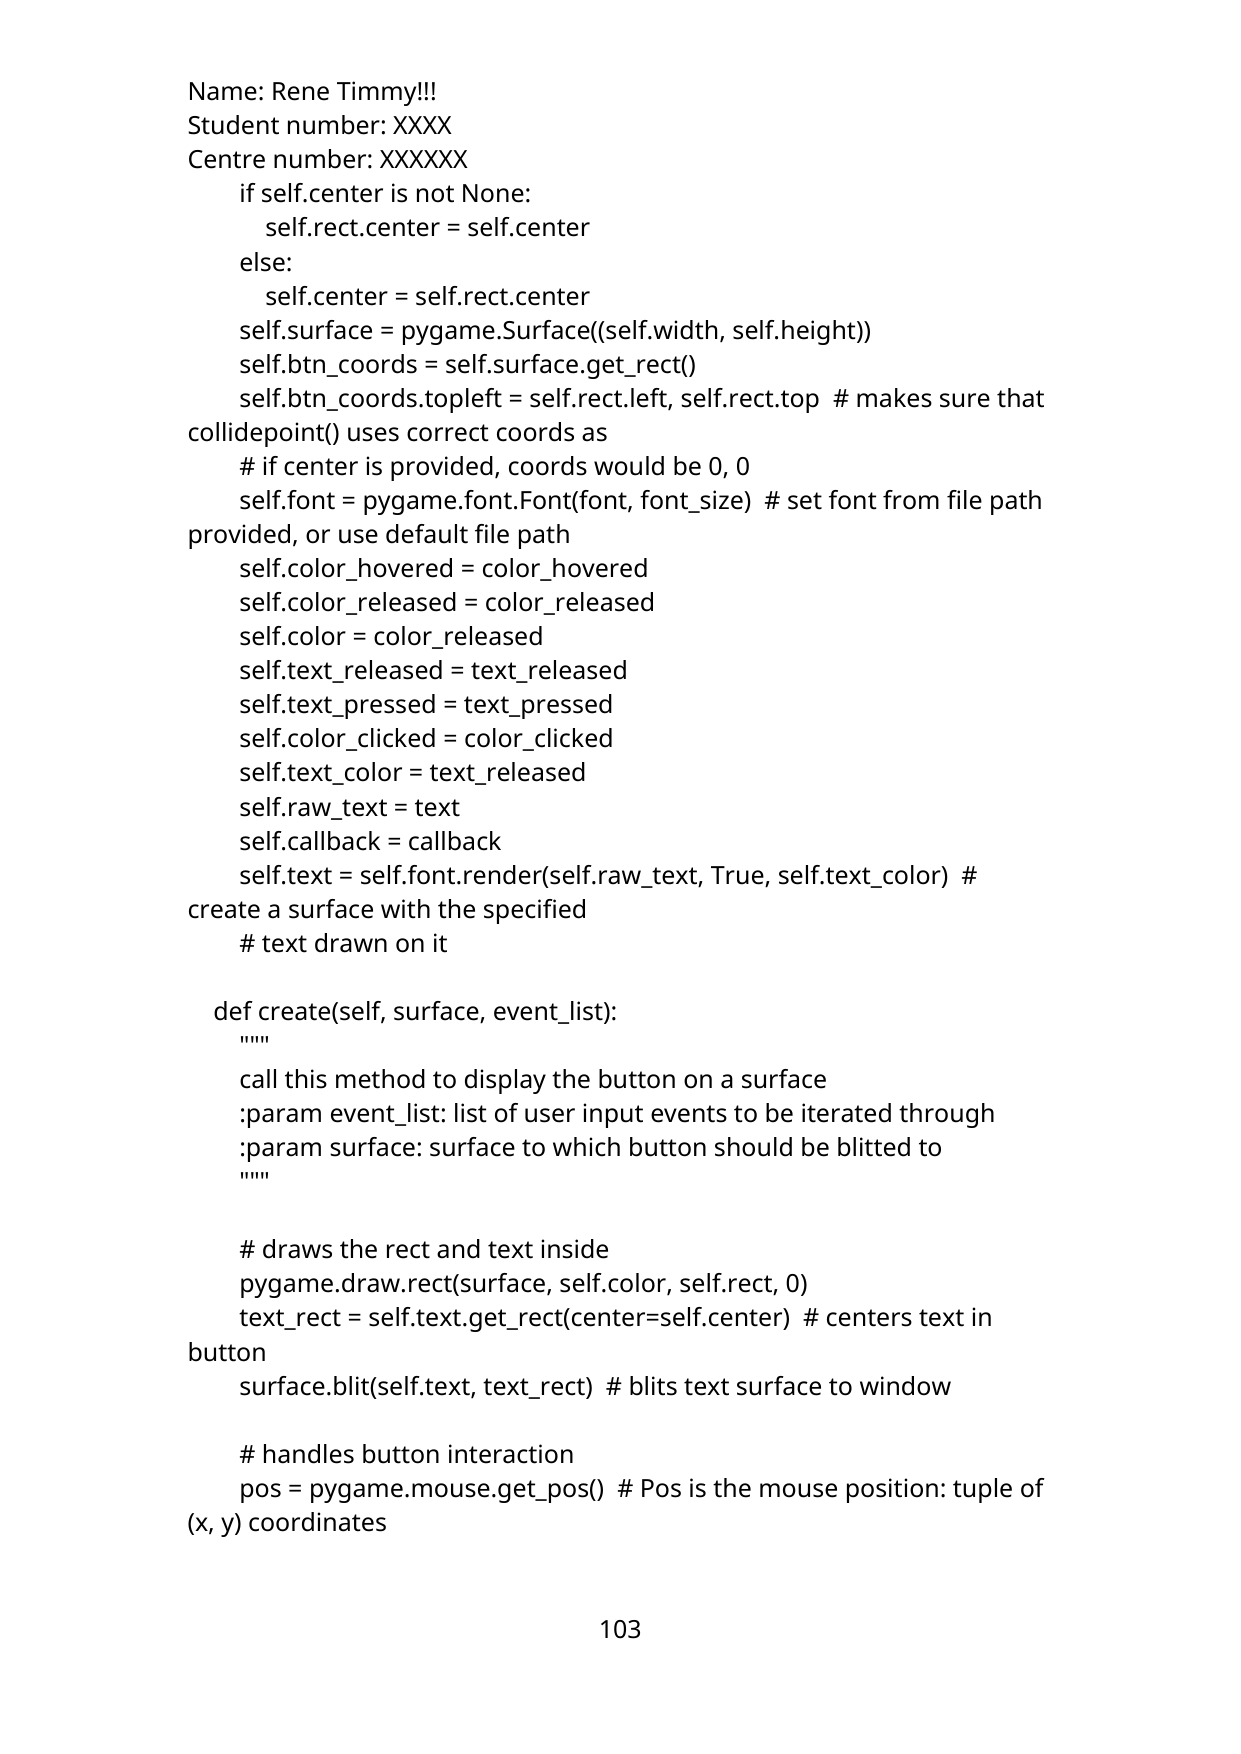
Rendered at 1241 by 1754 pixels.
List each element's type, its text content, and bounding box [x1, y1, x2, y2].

text :param event_list: list of user input events to be iterated through [187, 1096, 1053, 1130]
text self.color = color_released [187, 619, 1053, 653]
text # handles button interaction [187, 1436, 1053, 1470]
text """ [187, 1028, 1053, 1062]
text self.color_clicked = color_clicked [187, 721, 1053, 755]
text :param surface: surface to which button should be blitted to [187, 1130, 1053, 1164]
text self.btn_coords.topleft = self.rect.left, self.rect.top # makes sure that collidepoint() uses correct coords as [187, 380, 1053, 448]
text if self.center is not None: [187, 176, 1053, 210]
text call this method to display the button on a surface [187, 1062, 1053, 1096]
text """ [187, 1164, 1053, 1198]
text self.text = self.font.render(self.raw_text, True, self.text_color) # create a surface with the specified [187, 857, 1053, 925]
text # if center is provided, coords would be 0, 0 [187, 448, 1053, 483]
text self.color_hovered = color_hovered [187, 551, 1053, 585]
text text_rect = self.text.get_rect(center=self.center) # centers text in button [187, 1300, 1053, 1368]
text self.font = pygame.font.Font(font, font_size) # set font from file path provided, or use default file path [187, 483, 1053, 551]
text # draws the rect and text inside [187, 1232, 1053, 1266]
text self.btn_coords = self.surface.get_rect() [187, 346, 1053, 380]
text surface.blit(self.text, text_rect) # blits text surface to window [187, 1368, 1053, 1402]
text self.callback = callback [187, 823, 1053, 857]
text self.text_pressed = text_pressed [187, 687, 1053, 721]
text self.raw_text = text [187, 789, 1053, 823]
text self.text_color = text_released [187, 755, 1053, 789]
text else: [187, 244, 1053, 278]
text self.color_released = color_released [187, 585, 1053, 619]
text def create(self, surface, event_list): [187, 993, 1053, 1028]
text self.rect.center = self.center [187, 210, 1053, 244]
text self.text_released = text_released [187, 653, 1053, 687]
text pygame.draw.rect(surface, self.color, self.rect, 0) [187, 1266, 1053, 1300]
text # text drawn on it [187, 925, 1053, 959]
text self.center = self.rect.center [187, 278, 1053, 312]
text pos = pygame.mouse.get_pos() # Pos is the mouse position: tuple of (x, y) coordinates [187, 1470, 1053, 1538]
text self.surface = pygame.Surface((self.width, self.height)) [187, 312, 1053, 346]
